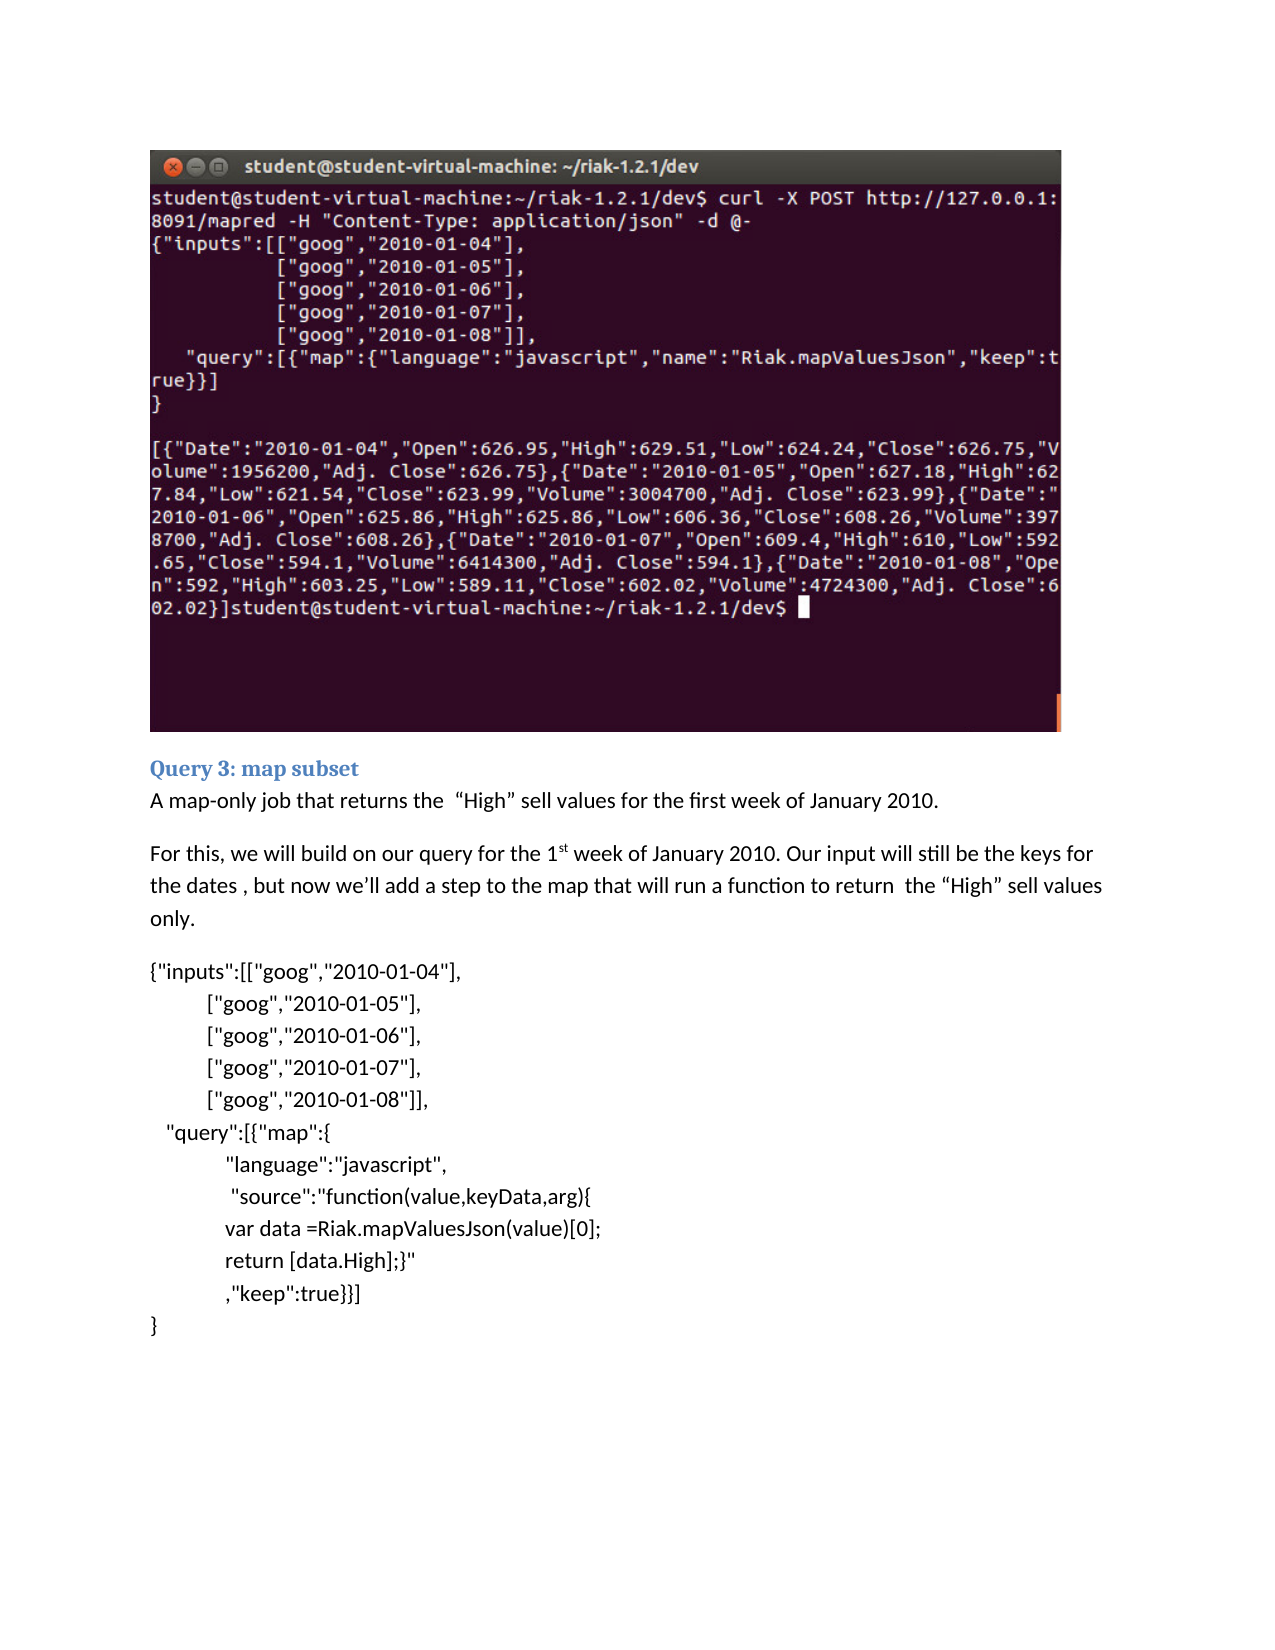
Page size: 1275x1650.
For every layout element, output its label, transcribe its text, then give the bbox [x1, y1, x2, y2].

text var data =Riak.mapValuesJson(value)[0]; [150, 1214, 1125, 1242]
text "query":[{"map":{ [150, 1118, 1125, 1146]
text } [150, 1311, 1125, 1339]
text "language":"javascript", [150, 1150, 1125, 1178]
picture [150, 150, 1062, 732]
text ,"keep":true}}] [150, 1279, 1125, 1307]
text ["goog","2010-01-06"], [150, 1021, 1125, 1049]
text "source":"function(value,keyData,arg){ [150, 1182, 1125, 1210]
text A map-only job that returns the “High” sell values for the first week of January 2010. [150, 786, 1125, 814]
subtitle Query 3: map subset [150, 756, 1125, 783]
text {"inputs":[["goog","2010-01-04"], [150, 957, 1125, 985]
text return [data.High];}" [150, 1247, 1125, 1274]
text For this, we will build on our query for the 1st week of January 2010. Our input will still be the keys for the dates , but now we’ll add a step to the map that will run a function to return the “High” sell values only. [150, 839, 1125, 932]
text ["goog","2010-01-05"], [150, 989, 1125, 1017]
text ["goog","2010-01-07"], [150, 1053, 1125, 1081]
text ["goog","2010-01-08"]], [150, 1086, 1125, 1114]
